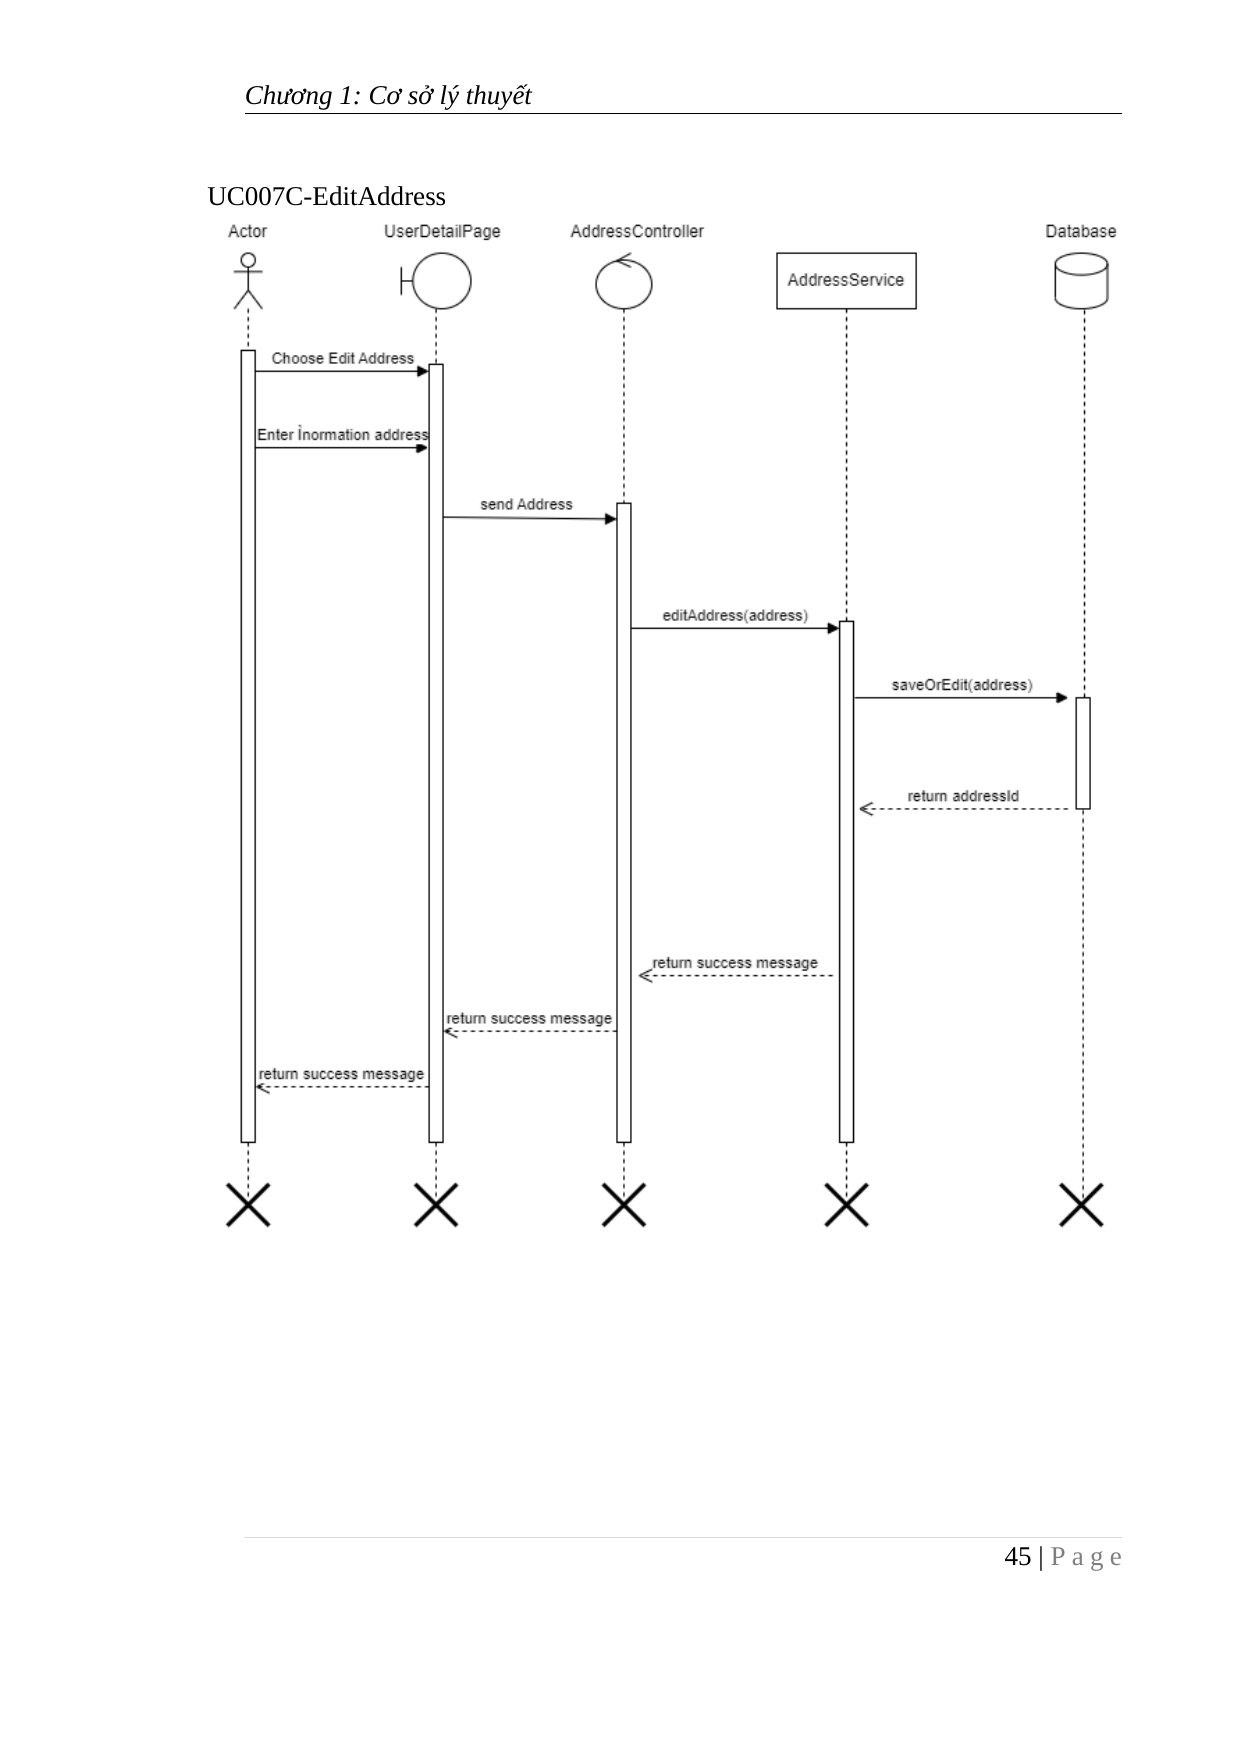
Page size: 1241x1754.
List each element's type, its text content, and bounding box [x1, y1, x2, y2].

picture [207, 211, 1123, 1228]
text UC007C-EditAddress [207, 180, 1122, 211]
